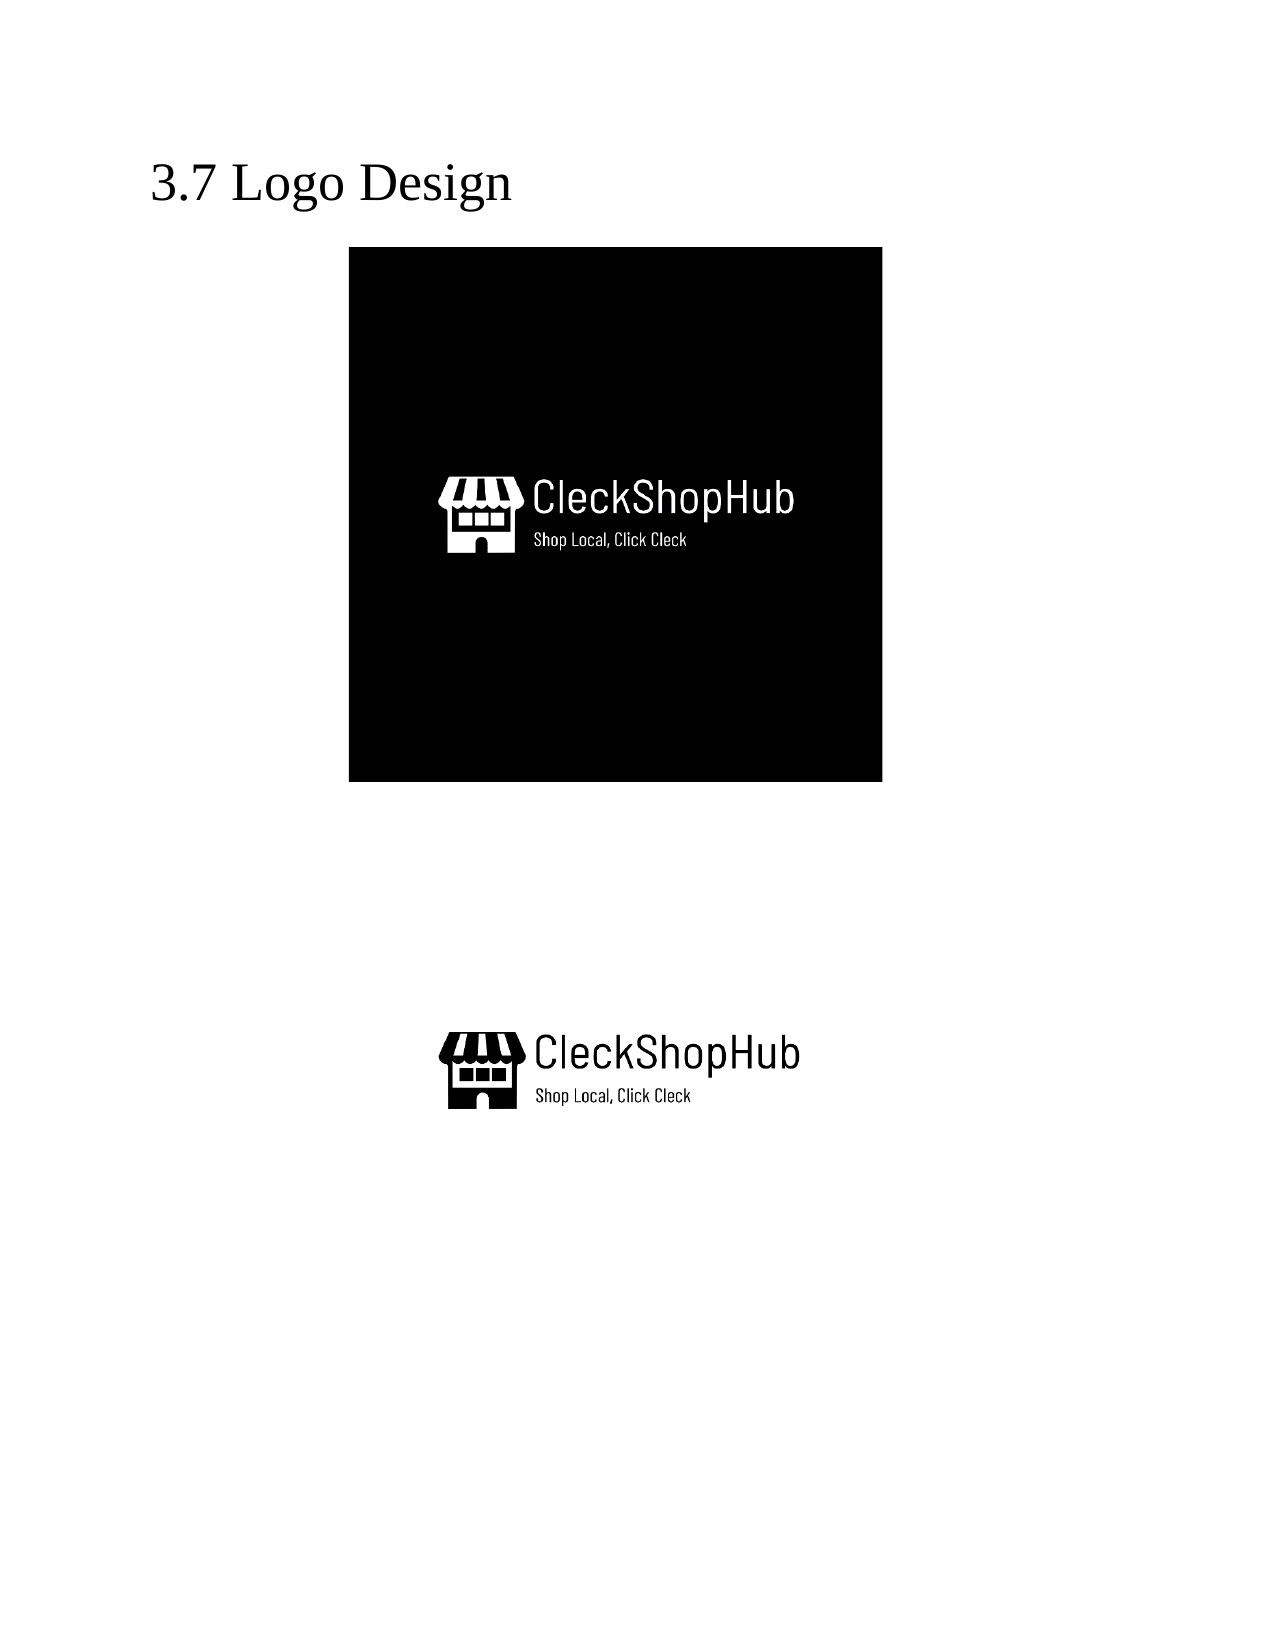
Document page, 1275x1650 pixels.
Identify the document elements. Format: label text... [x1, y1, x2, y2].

picture [348, 247, 883, 782]
picture [347, 798, 890, 1342]
subtitle 3.7 Logo Design [150, 150, 1125, 212]
